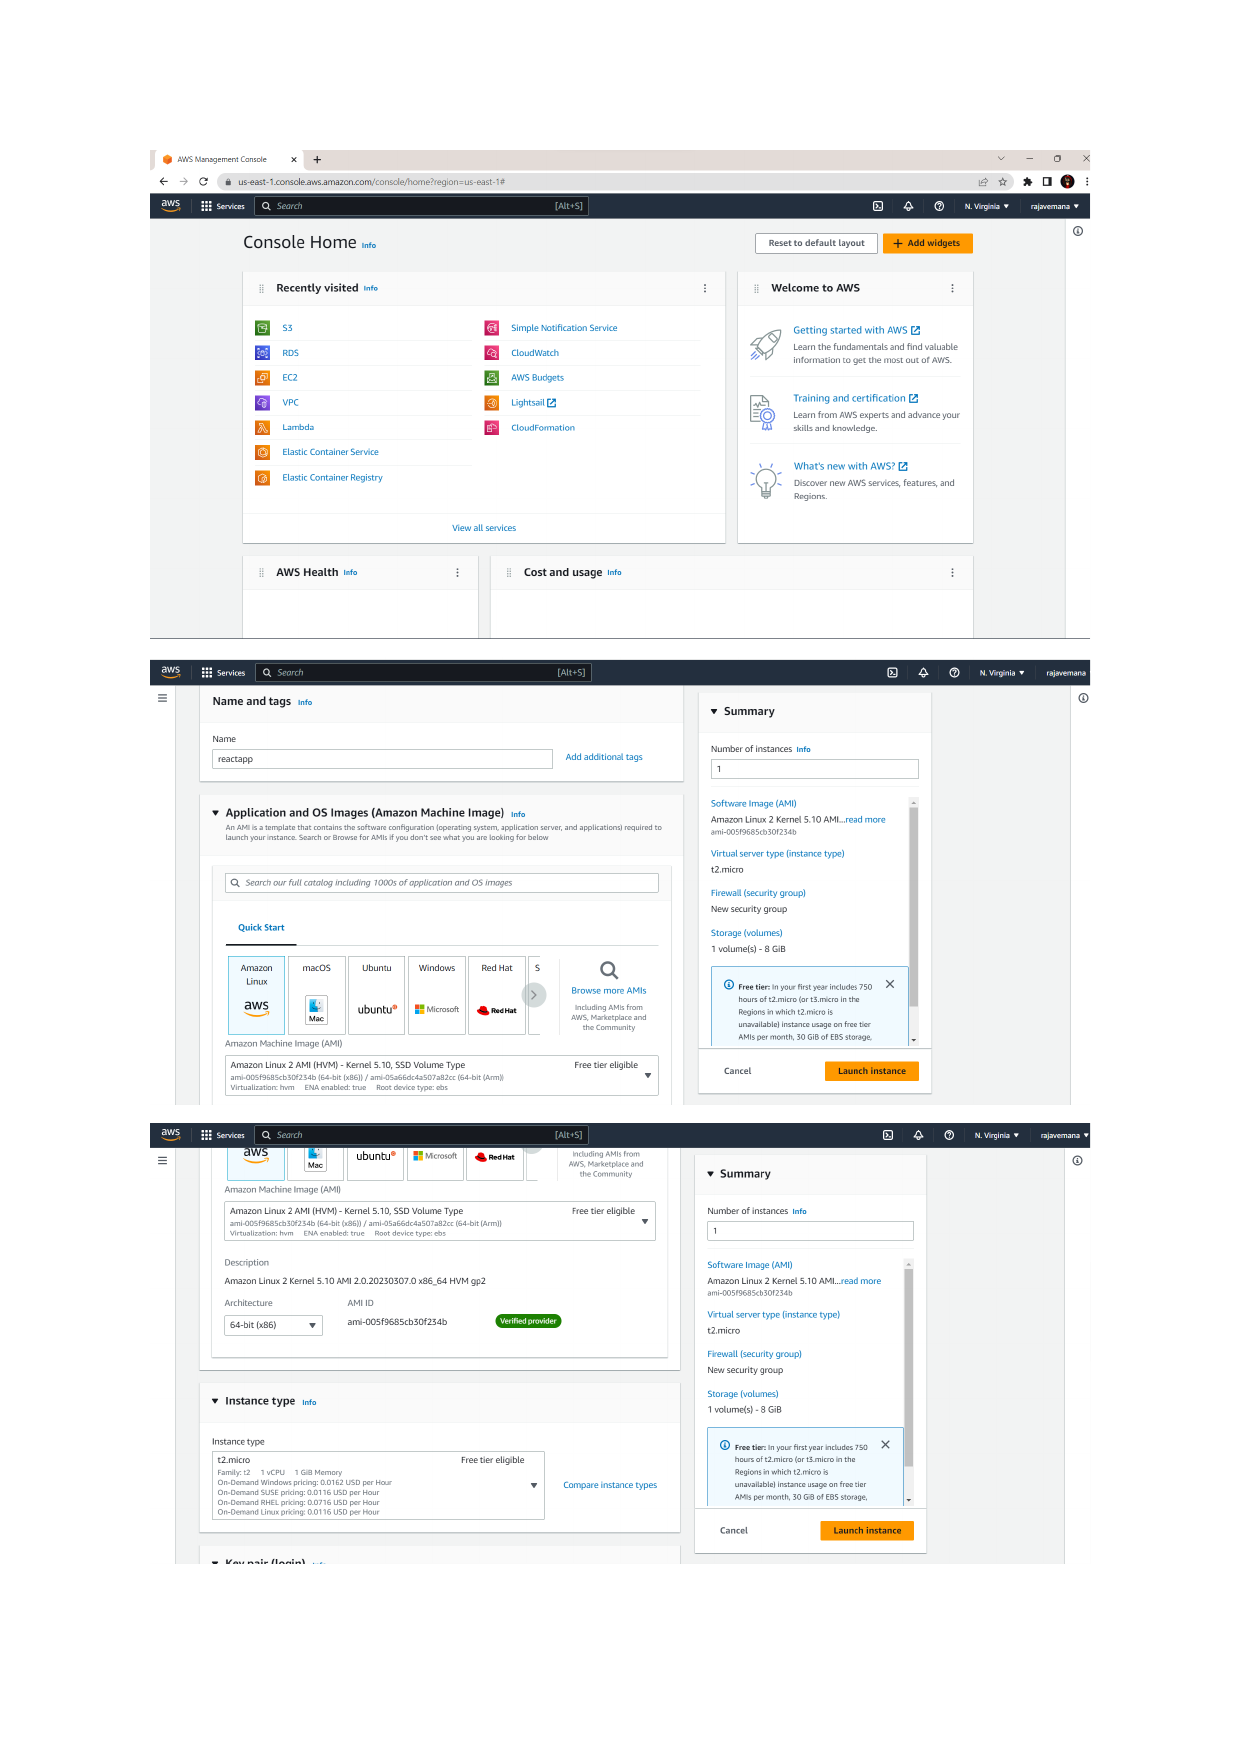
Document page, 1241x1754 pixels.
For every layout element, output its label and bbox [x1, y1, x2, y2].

picture [150, 657, 1091, 1105]
picture [150, 1123, 1091, 1564]
picture [150, 150, 1091, 639]
